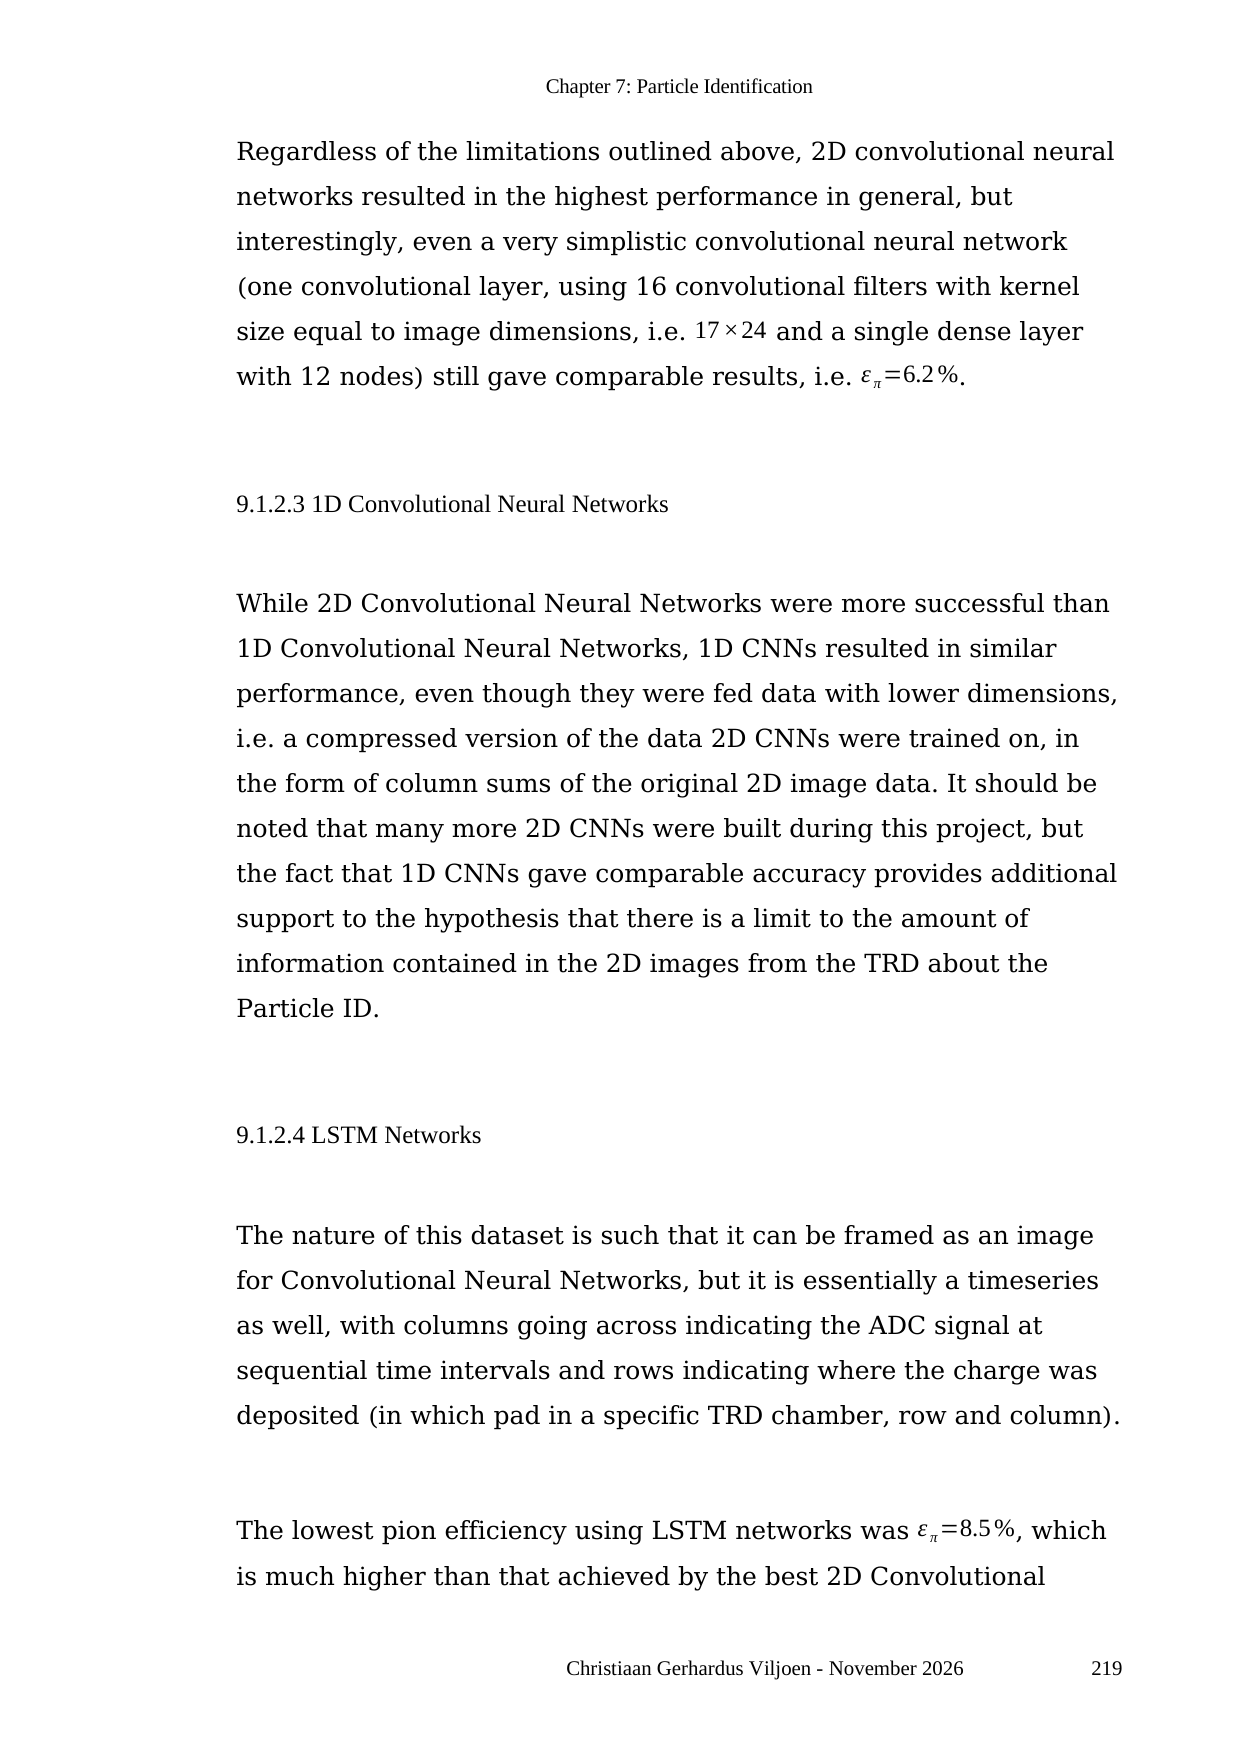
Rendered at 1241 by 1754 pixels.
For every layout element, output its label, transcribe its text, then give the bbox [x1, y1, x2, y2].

text The nature of this dataset is such that it can be framed as an image for Convolutional Neural Networks, but it is essentially a timeseries as well, with columns going across indicating the ADC signal at sequential time intervals and rows indicating where the charge was deposited (in which pad in a specific TRD chamber, row and column). [236, 1219, 1122, 1429]
subtitle LSTM Networks [236, 1121, 1122, 1149]
text While 2D Convolutional Neural Networks were more successful than 1D Convolutional Neural Networks, 1D CNNs resulted in similar performance, even though they were fed data with lower dimensions, i.e. a compressed version of the data 2D CNNs were trained on, in the form of column sums of the original 2D image data. It should be noted that many more 2D CNNs were built during this project, but the fact that 1D CNNs gave comparable accuracy provides additional support to the hypothesis that there is a limit to the amount of information contained in the 2D images from the TRD about the Particle ID. [236, 588, 1122, 1023]
subtitle 1D Convolutional Neural Networks [236, 489, 1122, 518]
text Regardless of the limitations outlined above, 2D convolutional neural networks resulted in the highest performance in general, but interestingly, even a very simplistic convolutional neural network (one convolutional layer, using 16 convolutional filters with kernel size equal to image dimensions, i.e. and a single dense layer with 12 nodes) still gave comparable results, i.e. . [236, 135, 1122, 392]
